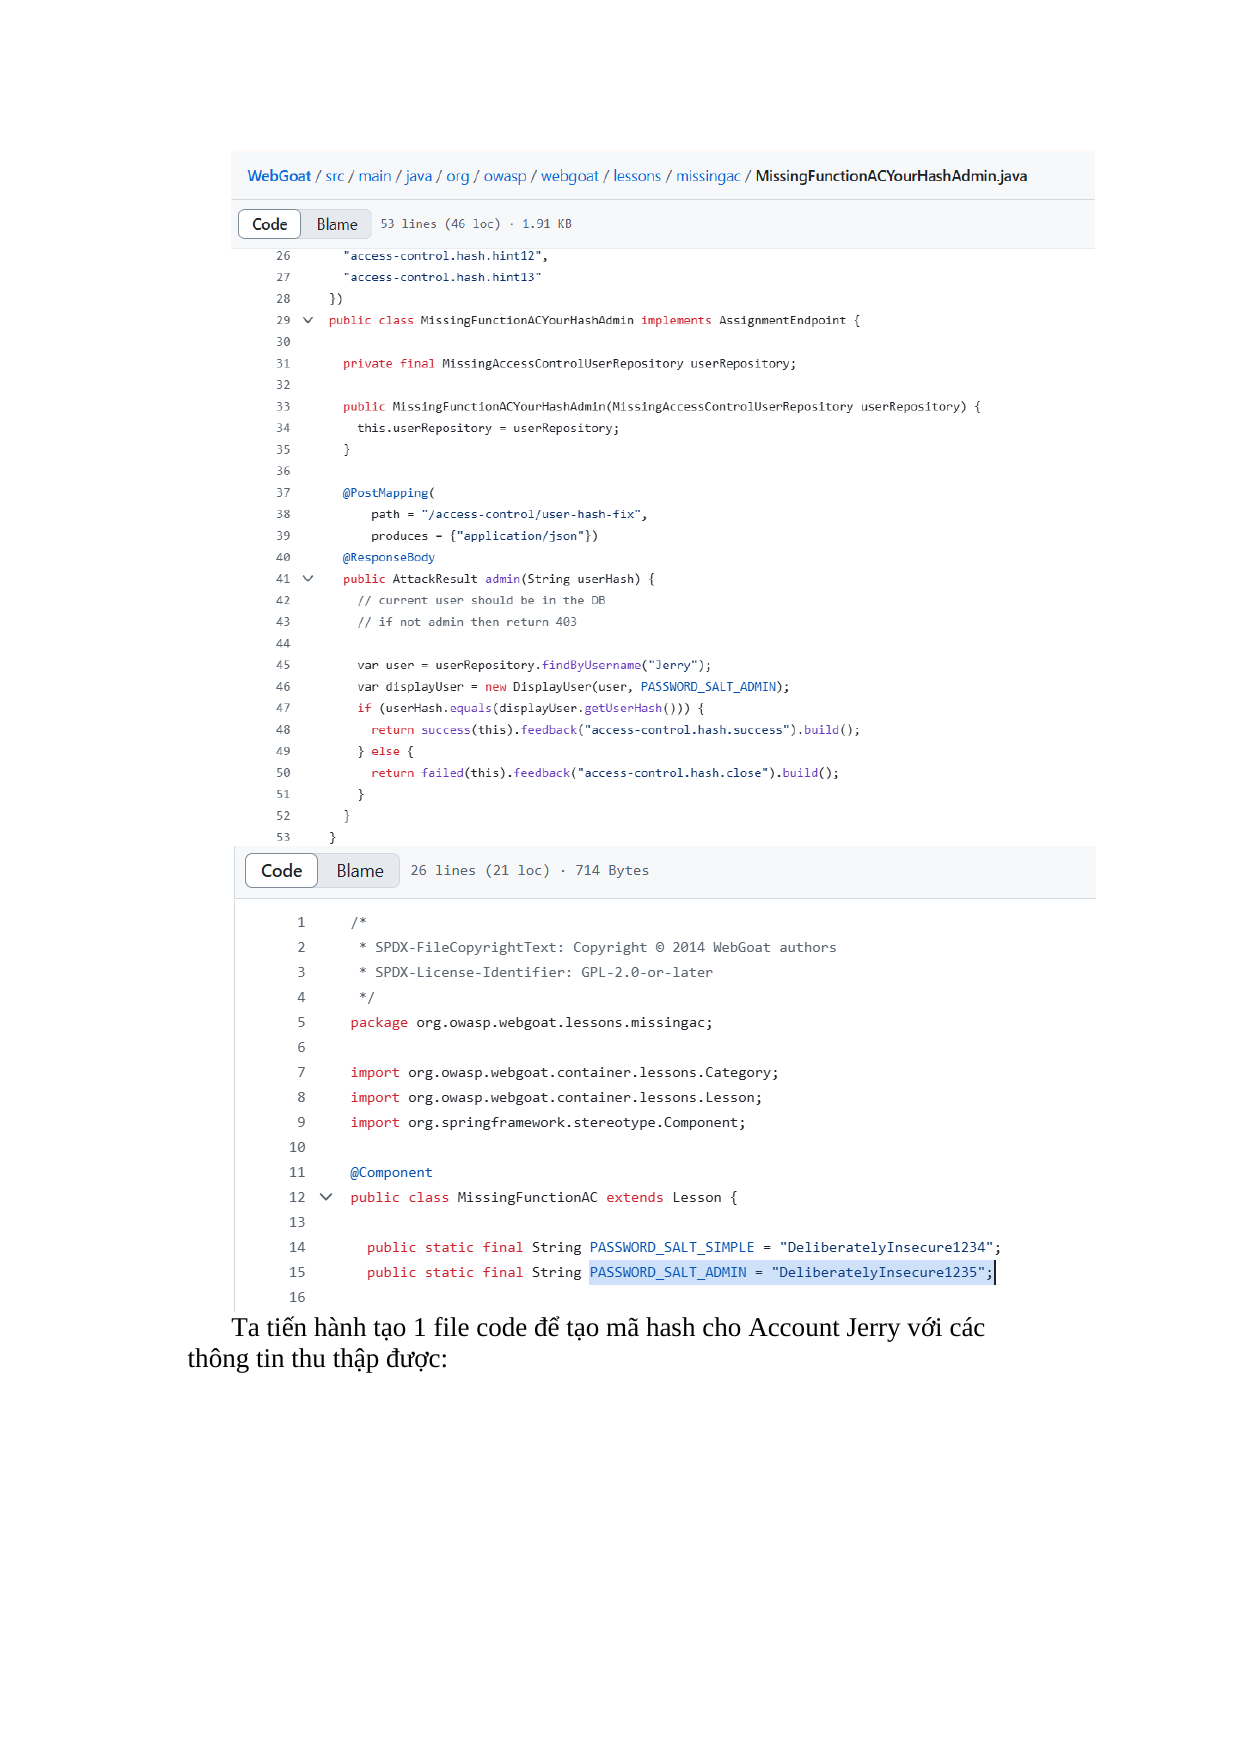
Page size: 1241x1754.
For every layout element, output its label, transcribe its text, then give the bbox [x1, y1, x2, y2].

picture [231, 150, 1096, 1312]
list Ta tiến hành tạo 1 file code để tạo mã hash cho Account Jerry với các thông tin thu thập được: [187, 1311, 1053, 1374]
